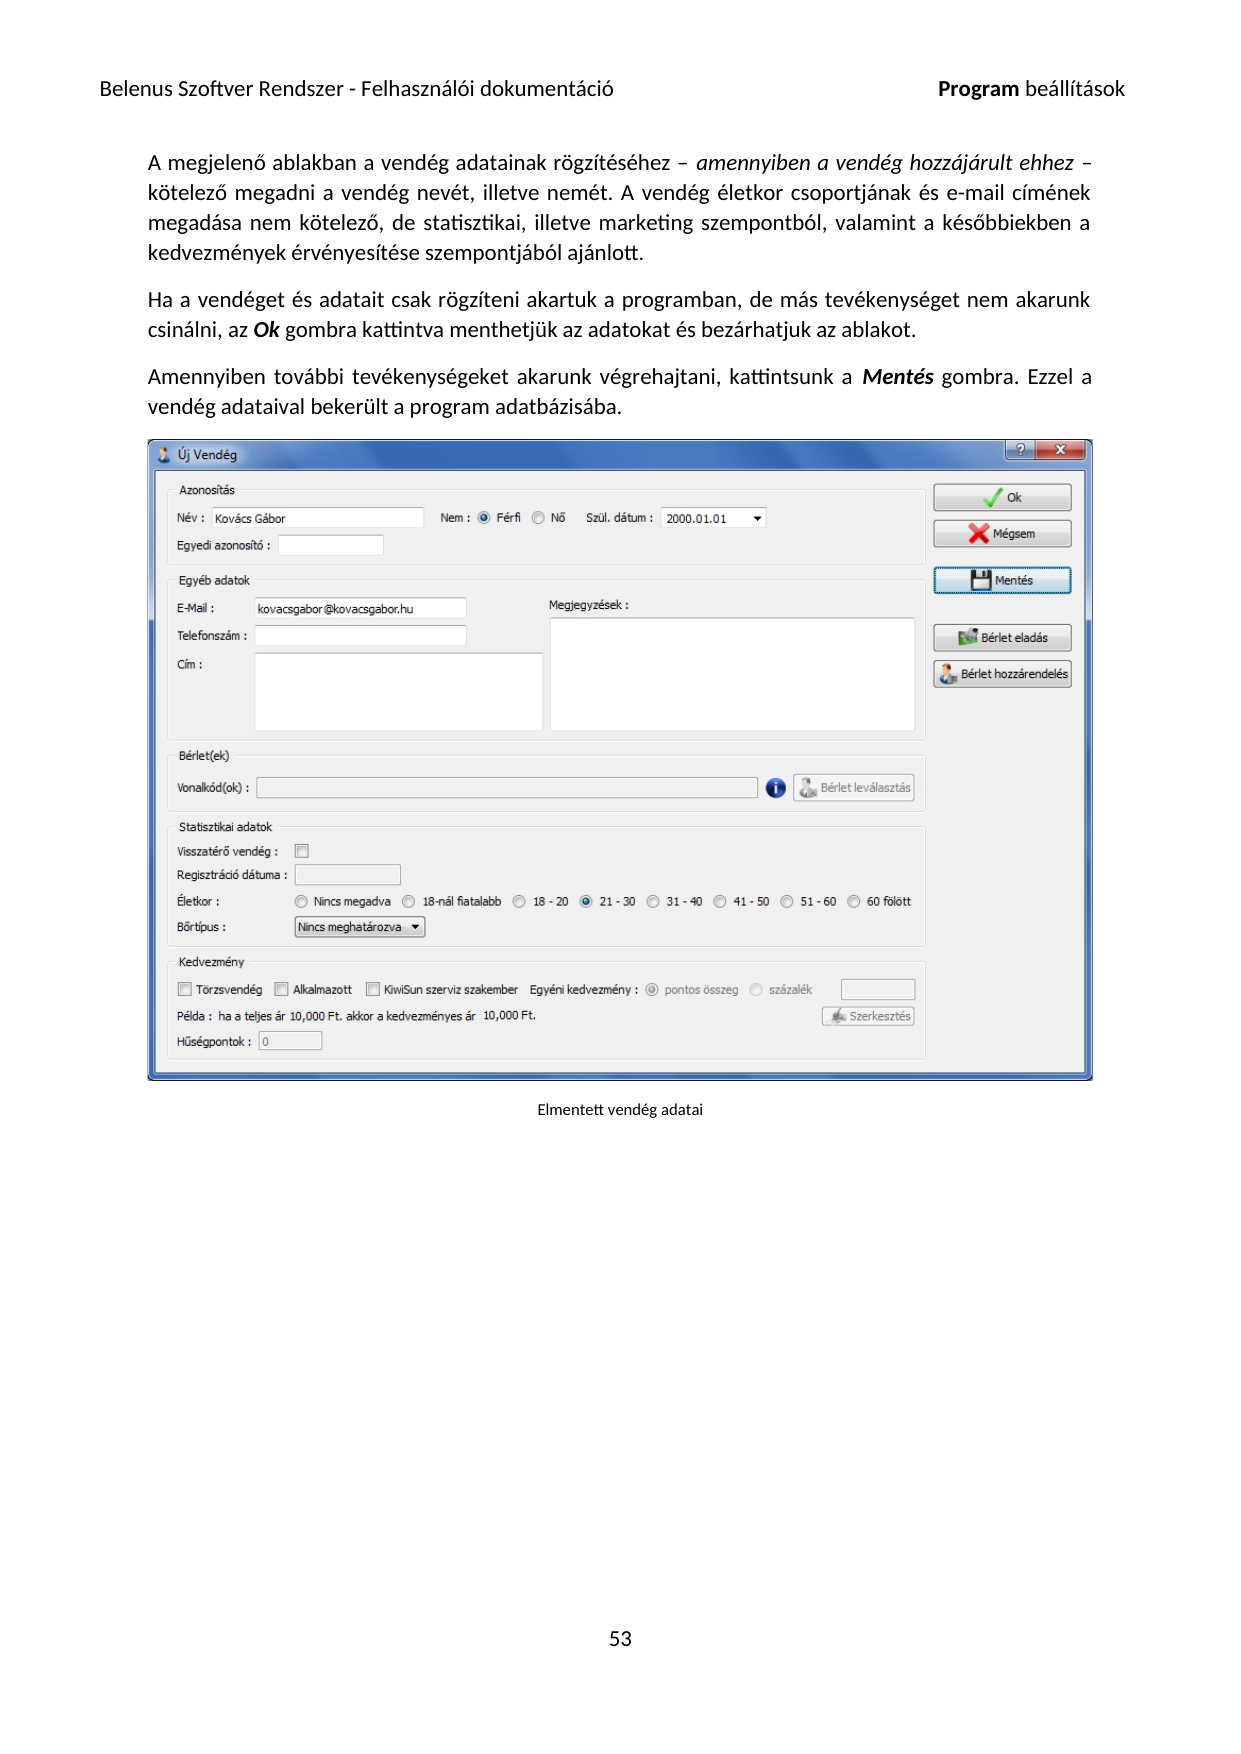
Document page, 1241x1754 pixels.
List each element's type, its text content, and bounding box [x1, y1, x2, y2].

text Elmentett vendég adatai [148, 1099, 1093, 1120]
picture [147, 439, 1093, 1081]
text Ha a vendéget és adatait csak rögzíteni akartuk a programban, de más tevékenységet nem akarunk csinálni, az Ok gombra kattintva menthetjük az adatokat és bezárhatjuk az ablakot. [148, 285, 1093, 343]
text Amennyiben további tevékenységeket akarunk végrehajtani, kattintsunk a Mentés gombra. Ezzel a vendég adataival bekerült a program adatbázisába. [148, 362, 1093, 420]
text A megjelenő ablakban a vendég adatainak rögzítéséhez – amennyiben a vendég hozzájárult ehhez – kötelező megadni a vendég nevét, illetve nemét. A vendég életkor csoportjának és e-mail címének megadása nem kötelező, de statisztikai, illetve marketing szempontból, valamint a későbbiekben a kedvezmények érvényesítése szempontjából ajánlott. [148, 148, 1093, 266]
